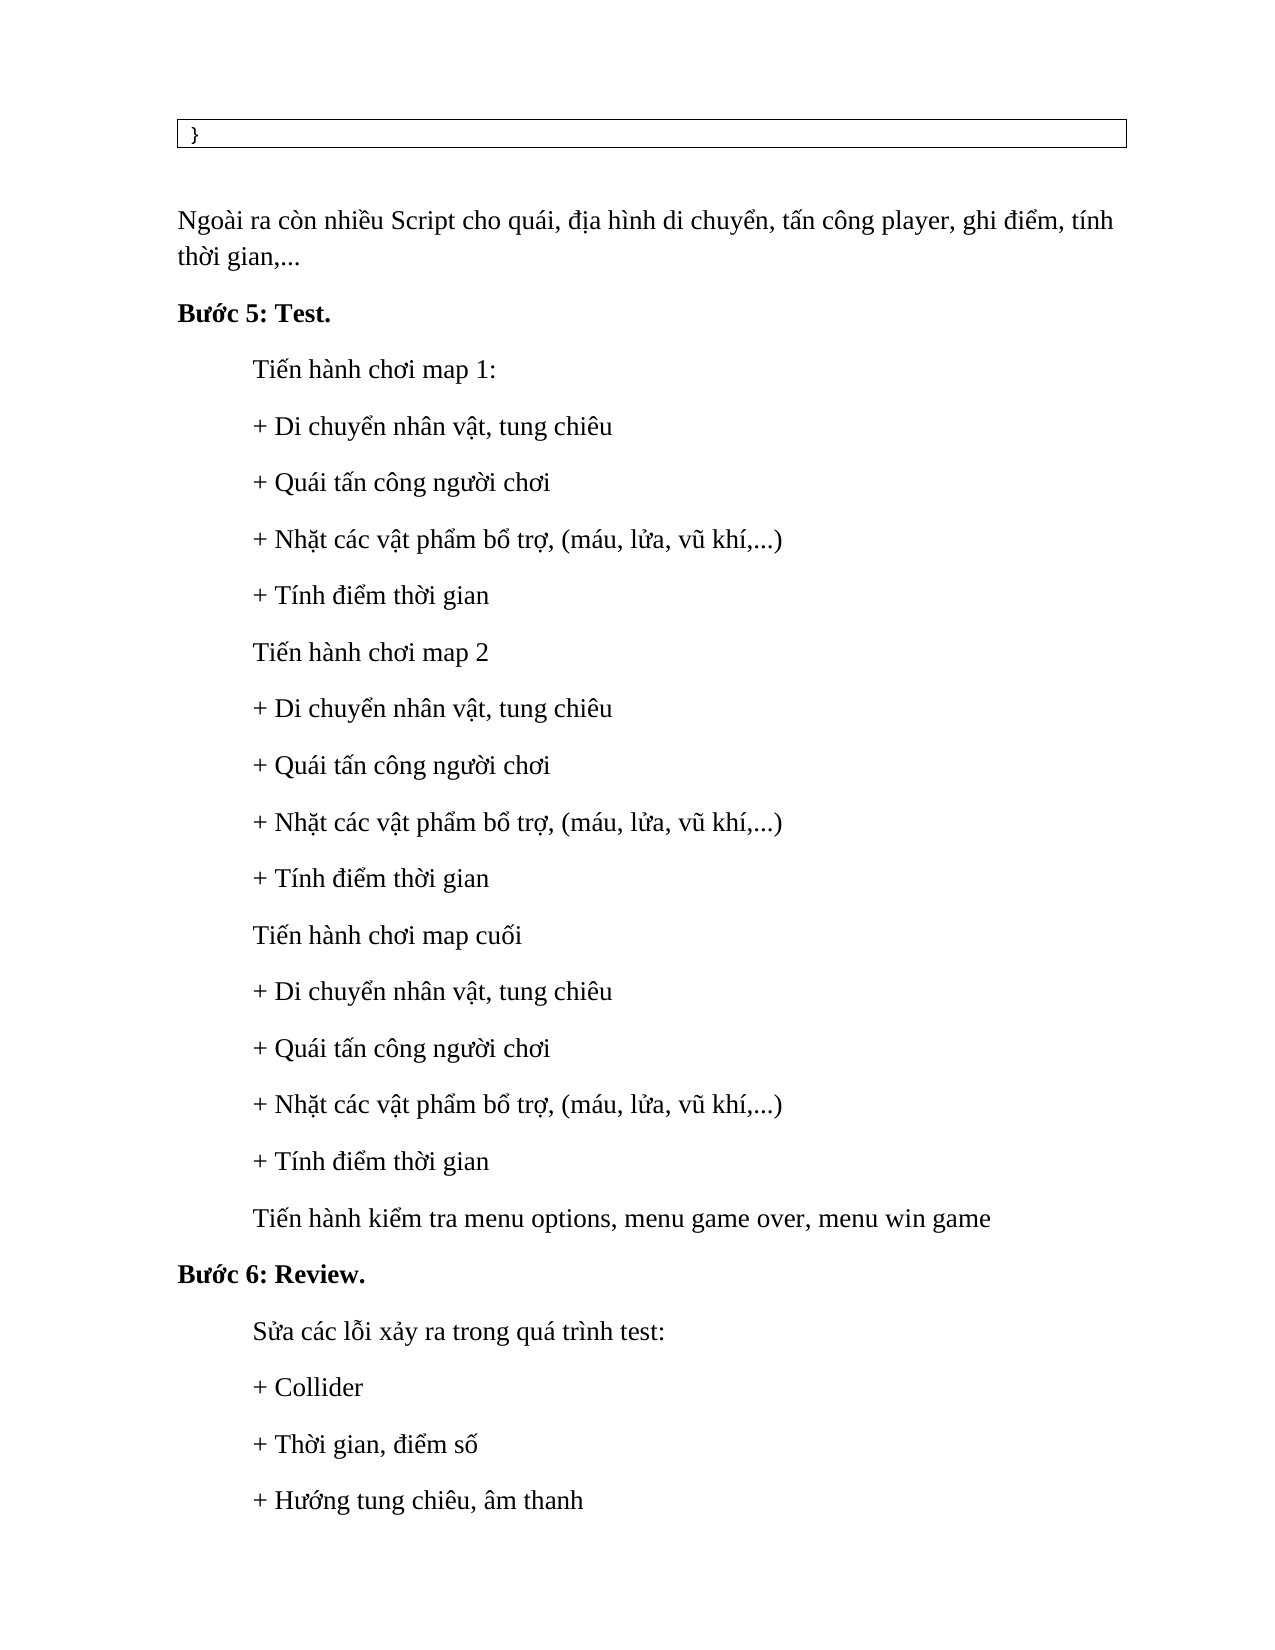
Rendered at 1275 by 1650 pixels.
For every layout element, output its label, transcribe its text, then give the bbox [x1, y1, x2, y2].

text + Tính điểm thời gian [177, 579, 1127, 611]
text Bước 5: Test. [177, 297, 1127, 328]
text + Thời gian, điểm số [177, 1428, 1127, 1459]
text + Nhặt các vật phẩm bổ trợ, (máu, lửa, vũ khí,...) [177, 523, 1127, 554]
text + Di chuyển nhân vật, tung chiêu [177, 975, 1127, 1007]
text Sửa các lỗi xảy ra trong quá trình test: [177, 1315, 1127, 1346]
text Tiến hành chơi map cuối [177, 919, 1127, 950]
text + Di chuyển nhân vật, tung chiêu [177, 410, 1127, 441]
text Tiến hành kiểm tra menu options, menu game over, menu win game [177, 1202, 1127, 1233]
text + Hướng tung chiêu, âm thanh [177, 1484, 1127, 1516]
text + Nhặt các vật phẩm bổ trợ, (máu, lửa, vũ khí,...) [177, 806, 1127, 837]
text + Quái tấn công người chơi [177, 749, 1127, 780]
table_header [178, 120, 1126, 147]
text Tiến hành chơi map 1: [177, 353, 1127, 384]
text + Quái tấn công người chơi [177, 1032, 1127, 1063]
text + Di chuyển nhân vật, tung chiêu [177, 693, 1127, 724]
text + Tính điểm thời gian [177, 1145, 1127, 1176]
text Bước 6: Review. [177, 1258, 1127, 1289]
text + Quái tấn công người chơi [177, 466, 1127, 497]
text Tiến hành chơi map 2 [177, 636, 1127, 667]
text + Nhặt các vật phẩm bổ trợ, (máu, lửa, vũ khí,...) [177, 1088, 1127, 1120]
text + Collider [177, 1371, 1127, 1402]
text + Tính điểm thời gian [177, 862, 1127, 893]
text Ngoài ra còn nhiều Script cho quái, địa hình di chuyển, tấn công player, ghi điểm, tính thời gian,... [177, 204, 1127, 271]
